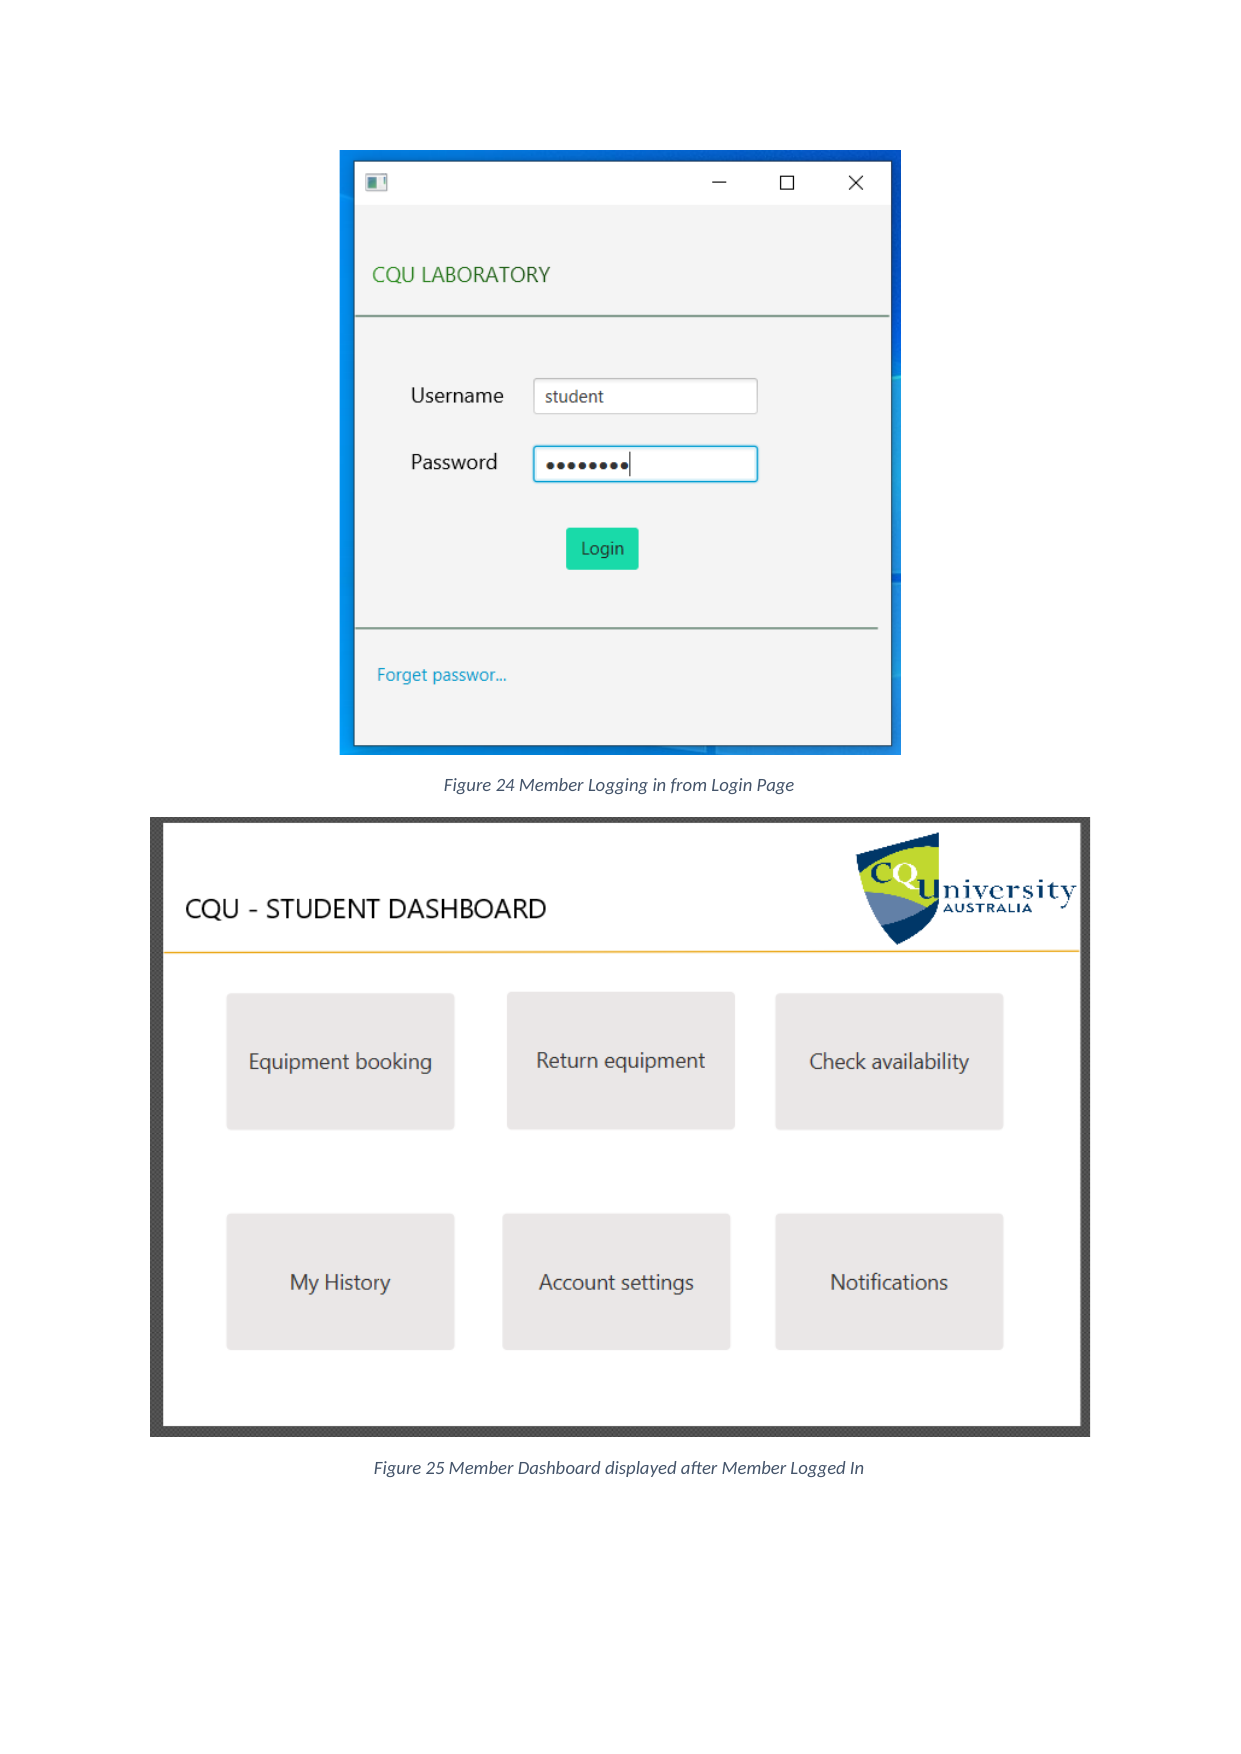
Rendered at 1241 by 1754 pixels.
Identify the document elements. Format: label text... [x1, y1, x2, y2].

picture [150, 817, 1091, 1437]
picture [339, 150, 901, 755]
